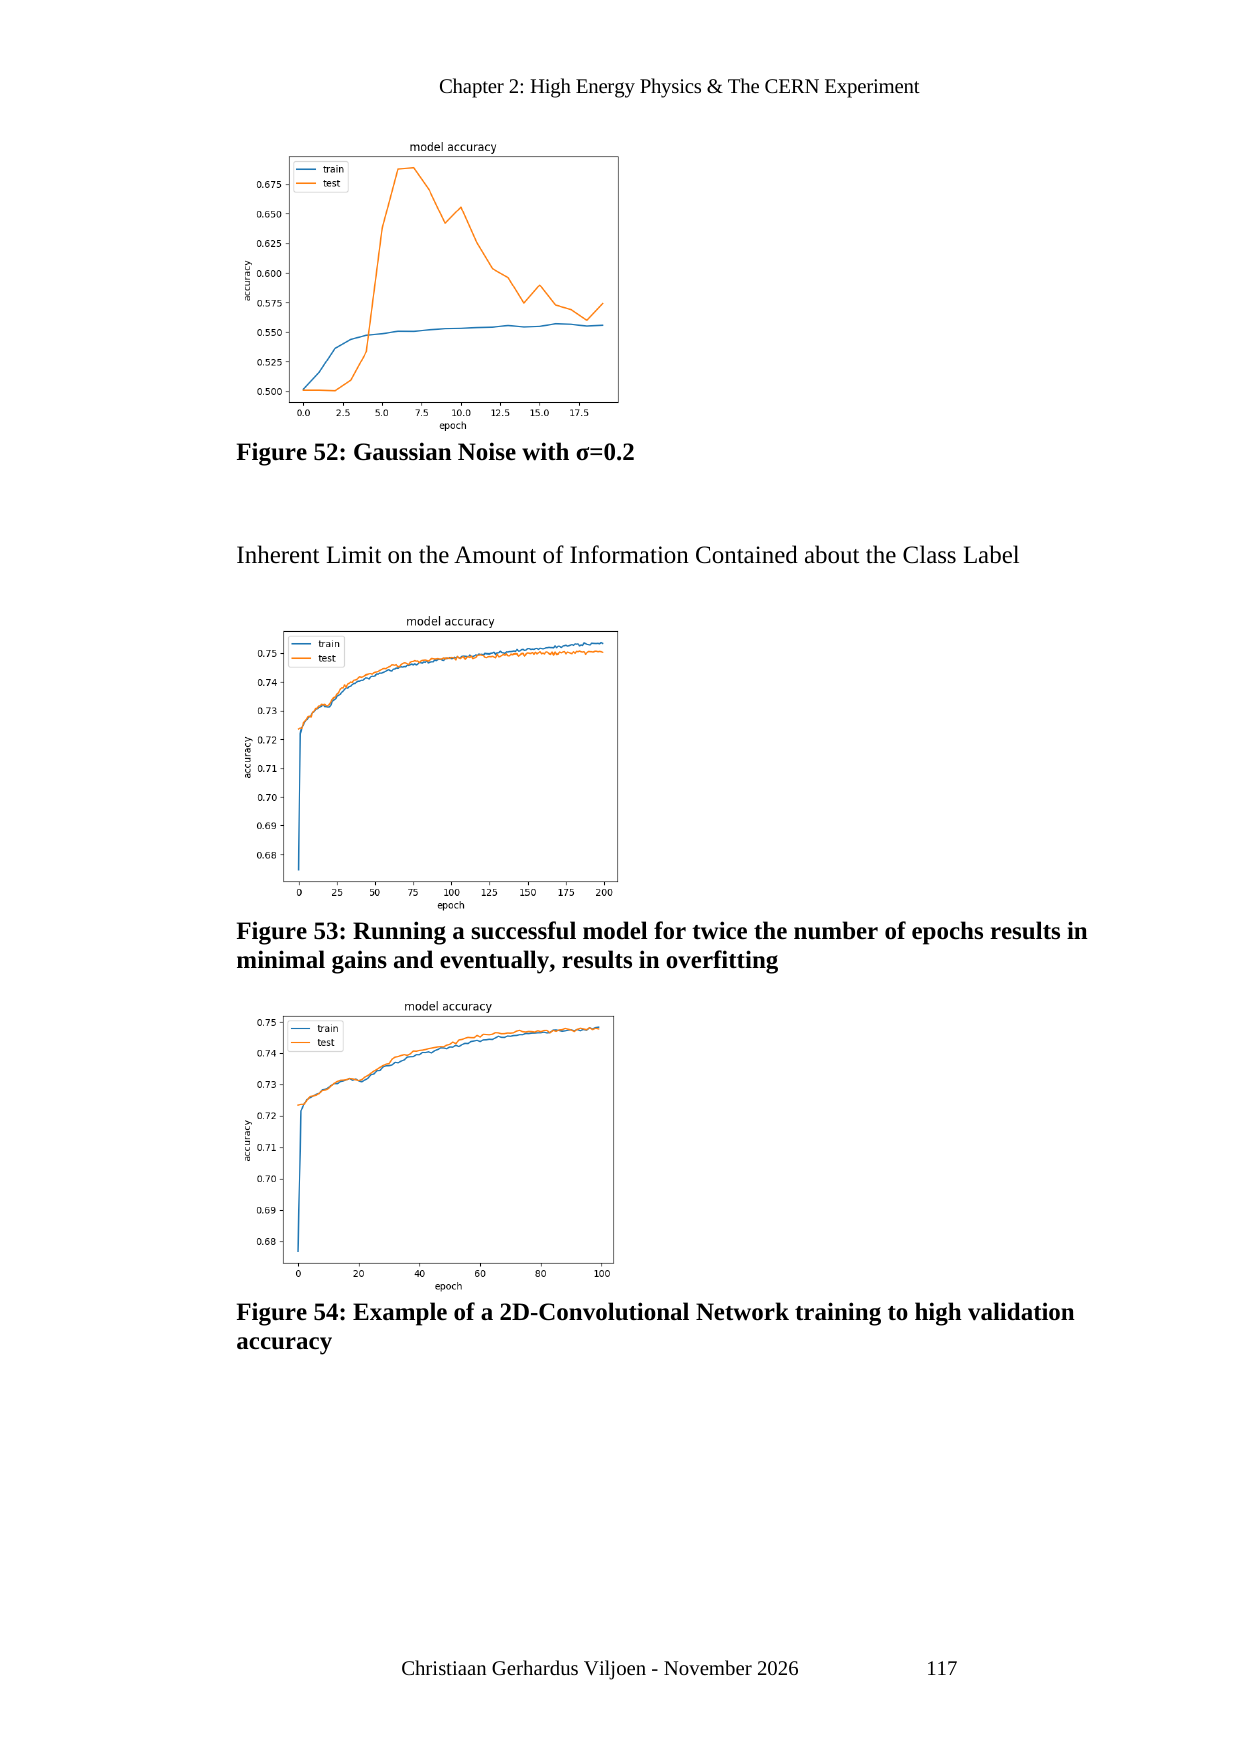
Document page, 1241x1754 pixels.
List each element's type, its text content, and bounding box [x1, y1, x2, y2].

picture [236, 610, 626, 917]
text Figure 52: Gaussian Noise with σ=0.2 [236, 437, 1122, 465]
text Figure 54: Example of a 2D-Convolutional Network training to high validation accuracy [236, 1297, 1122, 1355]
picture [236, 135, 626, 437]
subtitle Inherent Limit on the Amount of Information Contained about the Class Label [236, 540, 1122, 569]
picture [236, 994, 622, 1298]
text Figure 53: Running a successful model for twice the number of epochs results in minimal gains and eventually, results in overfitting [236, 916, 1122, 974]
